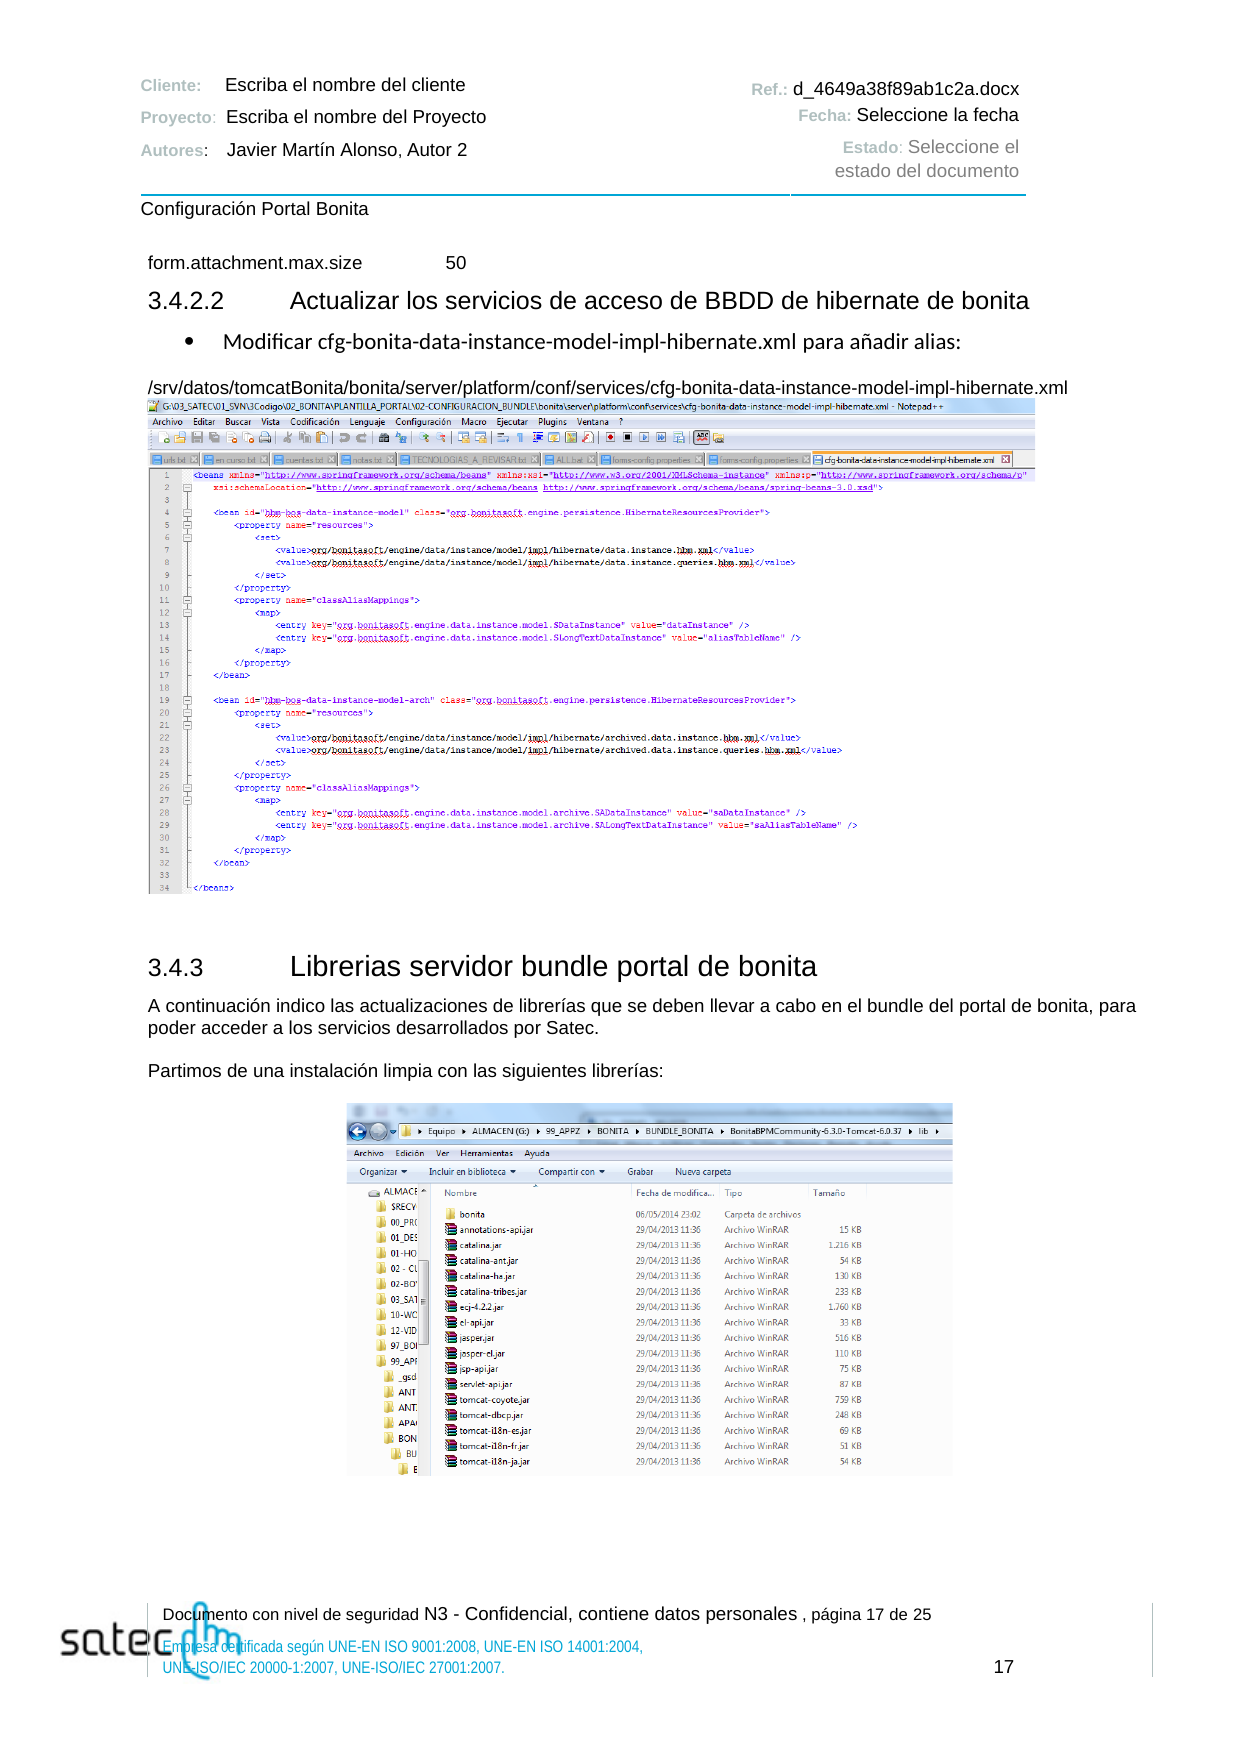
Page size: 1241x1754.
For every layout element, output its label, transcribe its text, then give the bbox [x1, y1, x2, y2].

picture [504, 1641, 511, 1650]
picture [59, 1601, 245, 1684]
picture [346, 1103, 953, 1476]
picture [574, 1643, 581, 1652]
picture [518, 1641, 525, 1650]
picture [147, 398, 1036, 894]
subtitle Librerias servidor bundle portal de bonita [148, 949, 1152, 983]
text /srv/datos/tomcatBonita/bonita/server/platform/conf/services/cfg-bonita-data-instance-model-impl-hibernate.xml [148, 377, 1152, 398]
picture [407, 1662, 414, 1671]
picture [270, 1640, 275, 1649]
picture [632, 1643, 638, 1652]
picture [362, 1662, 369, 1671]
text A continuación indico las actualizaciones de librerías que se deben llevar a cabo en el bundle del portal de bonita, para poder acceder a los servicios desarrollados por Satec. [148, 995, 1152, 1038]
text Partimos de una instalación limpia con las siguientes librerías: [148, 1060, 1152, 1082]
text form.attachment.max.size 50 [148, 252, 1152, 273]
subtitle Actualizar los servicios de acceso de BBDD de hibernate de bonita [148, 286, 1152, 315]
list Modificar cfg-bonita-data-instance-model-impl-hibernate.xml para añadir alias: [185, 327, 1152, 355]
picture [362, 1641, 369, 1650]
